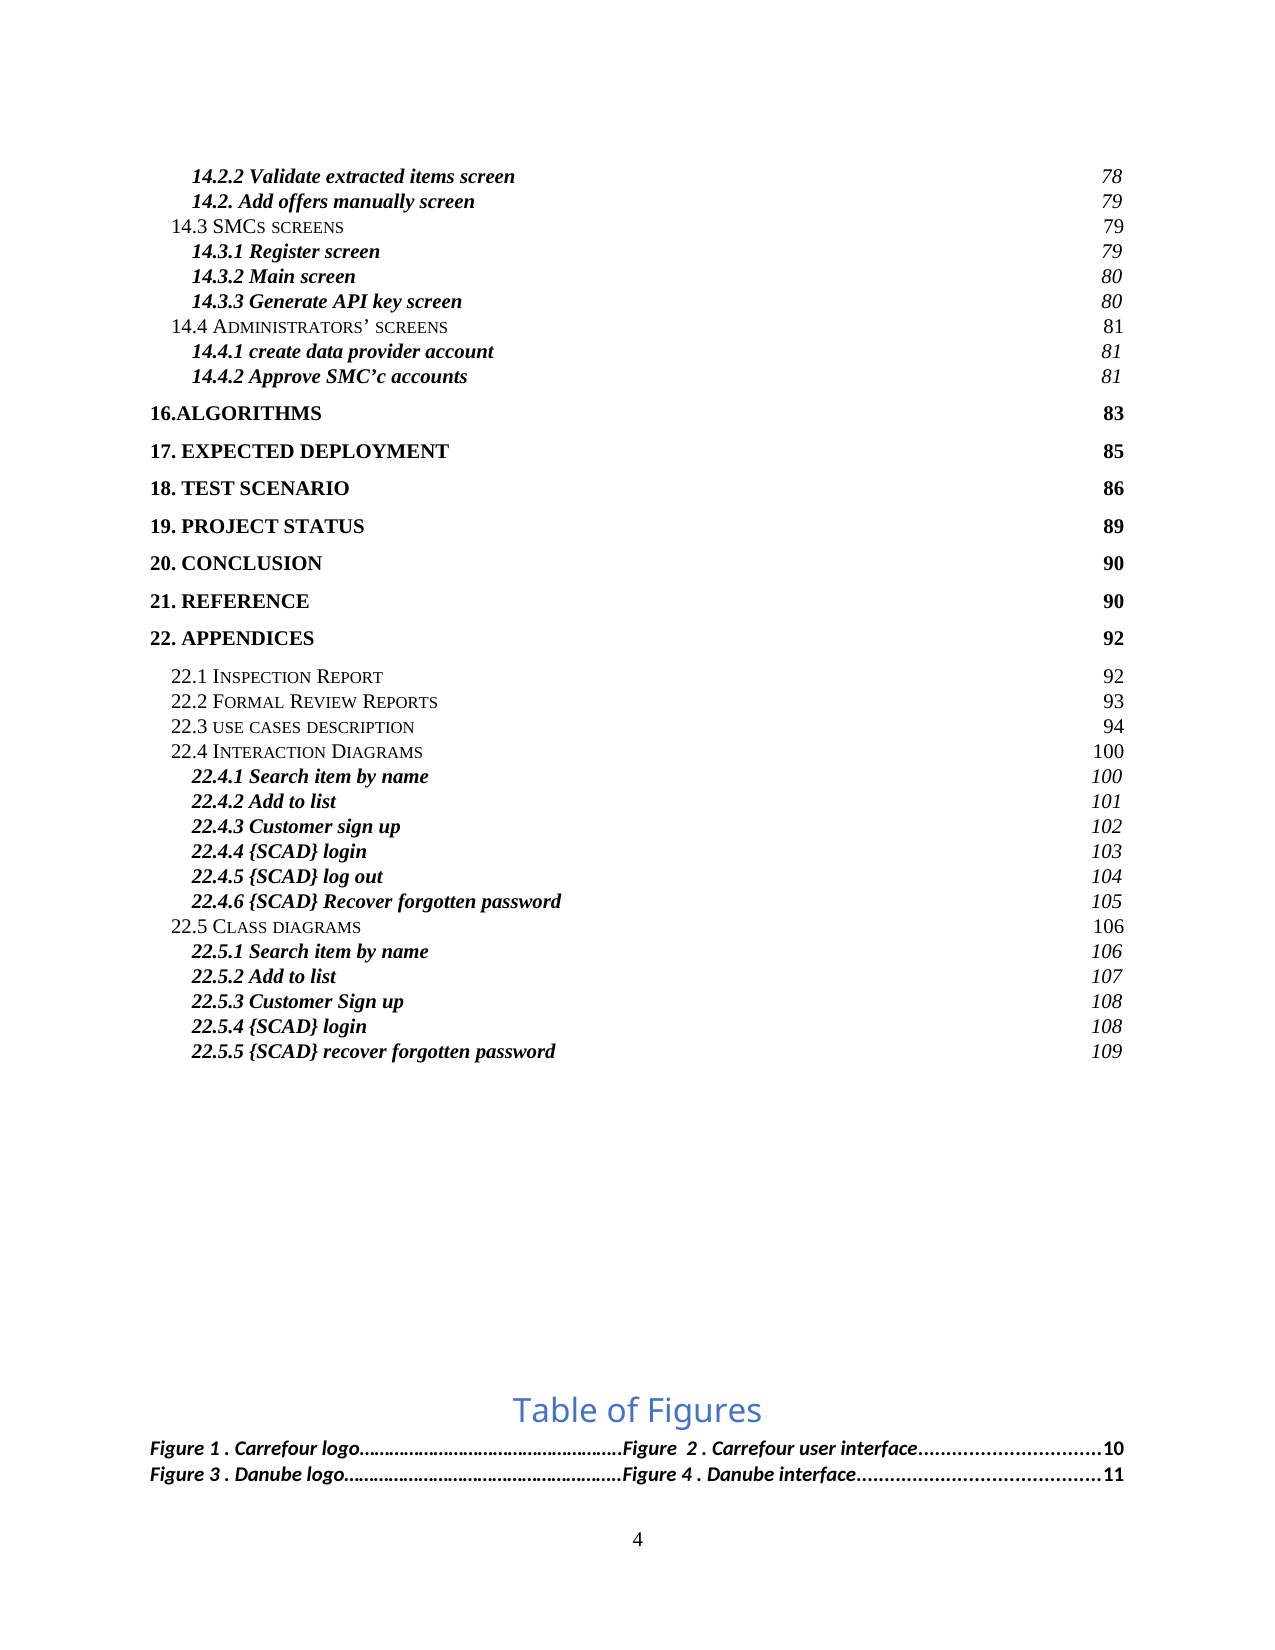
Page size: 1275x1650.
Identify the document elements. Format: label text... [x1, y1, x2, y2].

subtitle Table of Figures [150, 1387, 1125, 1432]
text Figure 1 . Carrefour logo……………………………………………..Figure 2 . Carrefour user interface 10 [150, 1436, 1125, 1461]
text Figure 3 . Danube logo………………………………………………..Figure 4 . Danube interface 11 [150, 1461, 1125, 1486]
